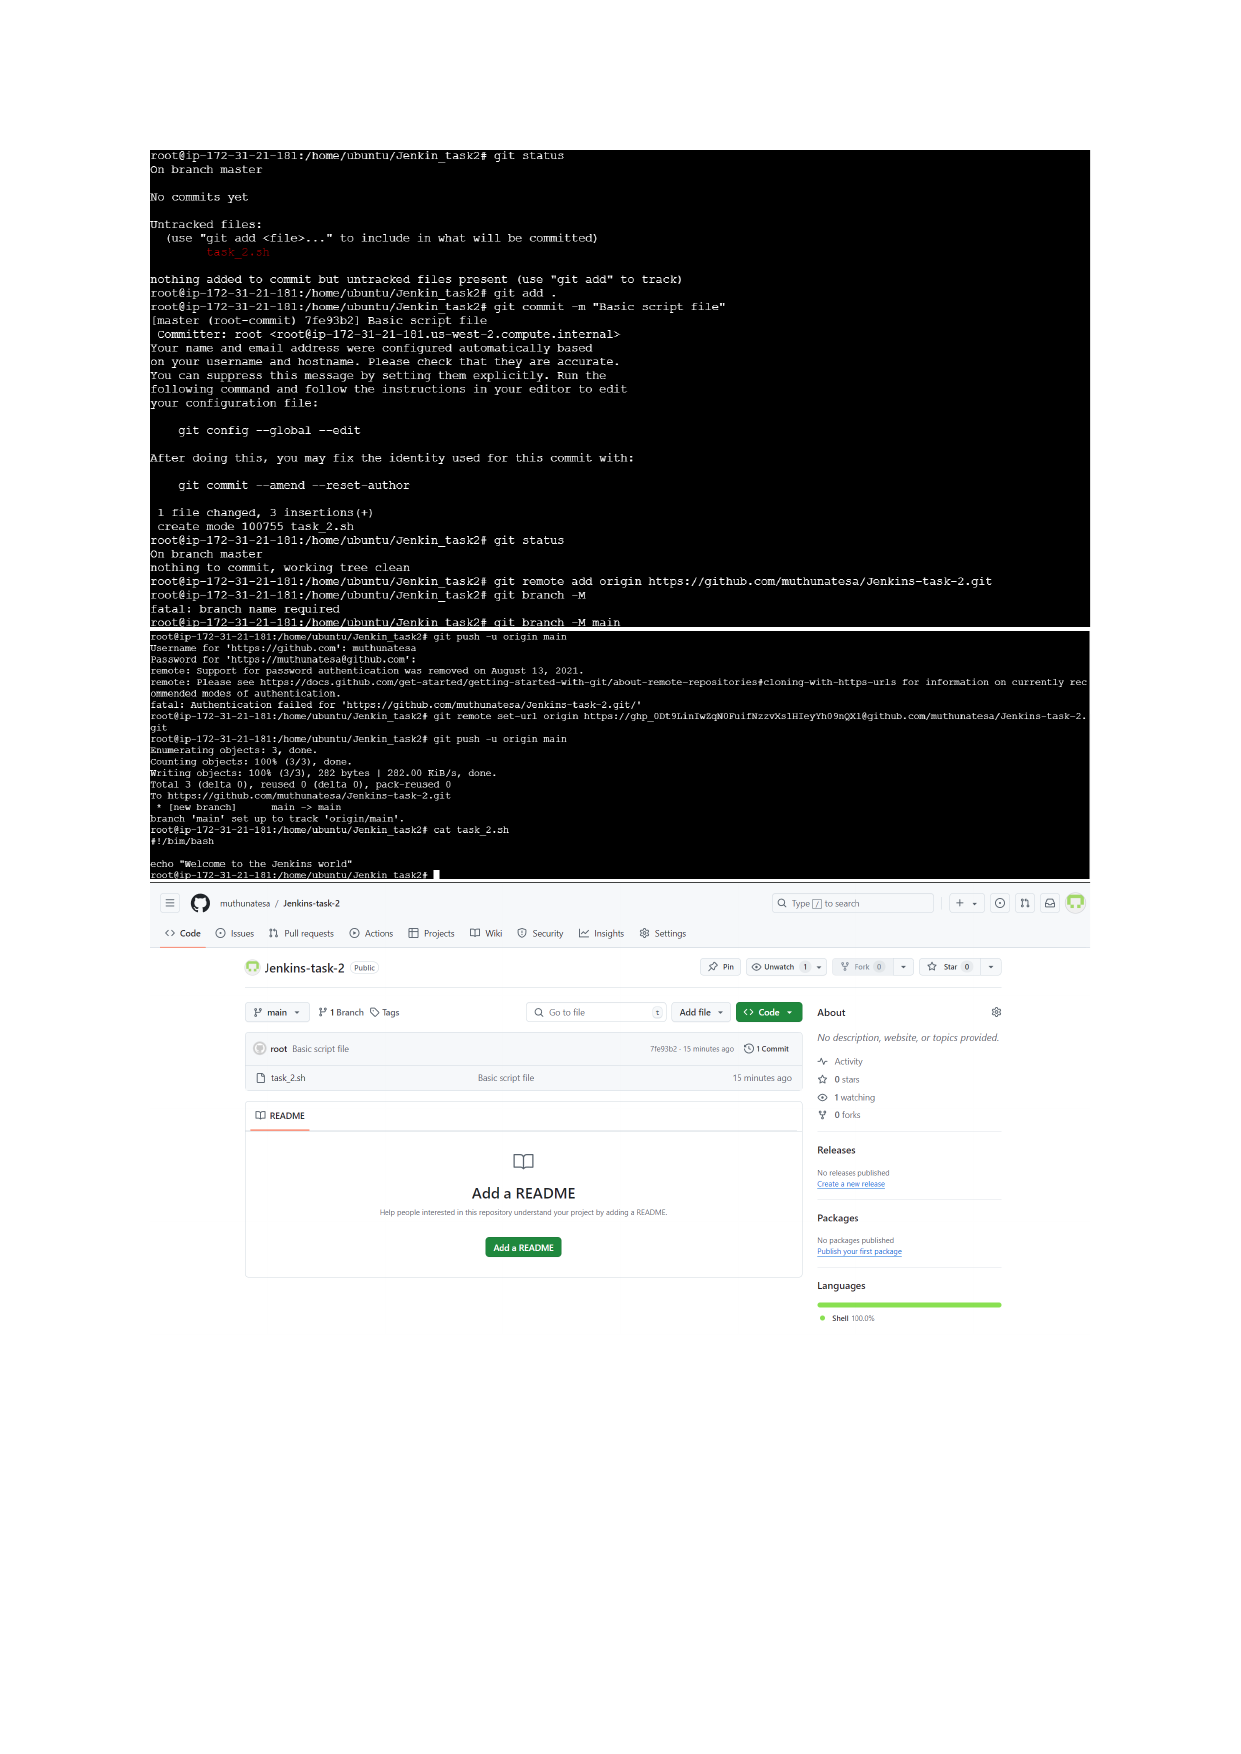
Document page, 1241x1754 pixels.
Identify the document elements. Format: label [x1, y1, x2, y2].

picture [150, 882, 1091, 1335]
picture [150, 631, 1091, 879]
picture [150, 150, 1091, 627]
